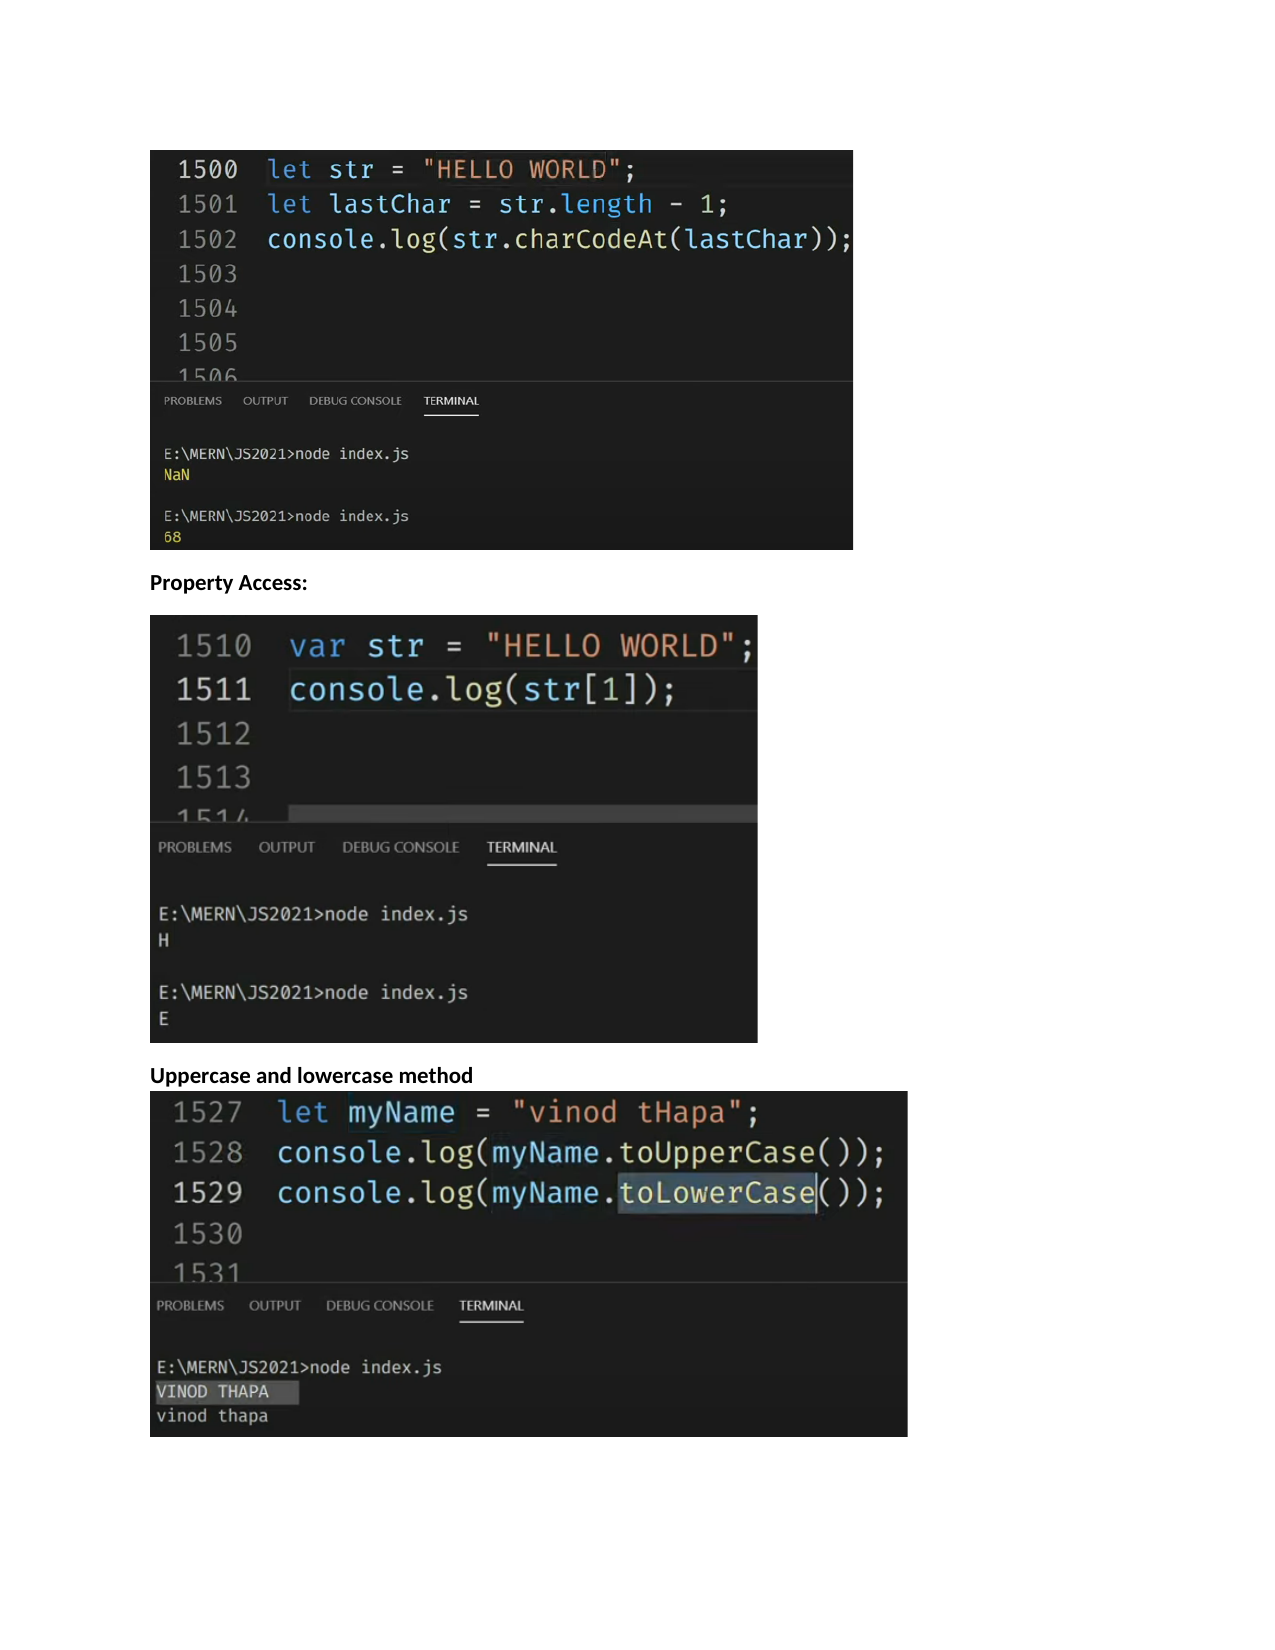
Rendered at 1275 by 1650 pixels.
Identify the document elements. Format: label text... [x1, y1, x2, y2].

picture [150, 1091, 908, 1437]
picture [150, 150, 854, 550]
text Property Access: [150, 568, 1125, 596]
picture [150, 615, 758, 1043]
